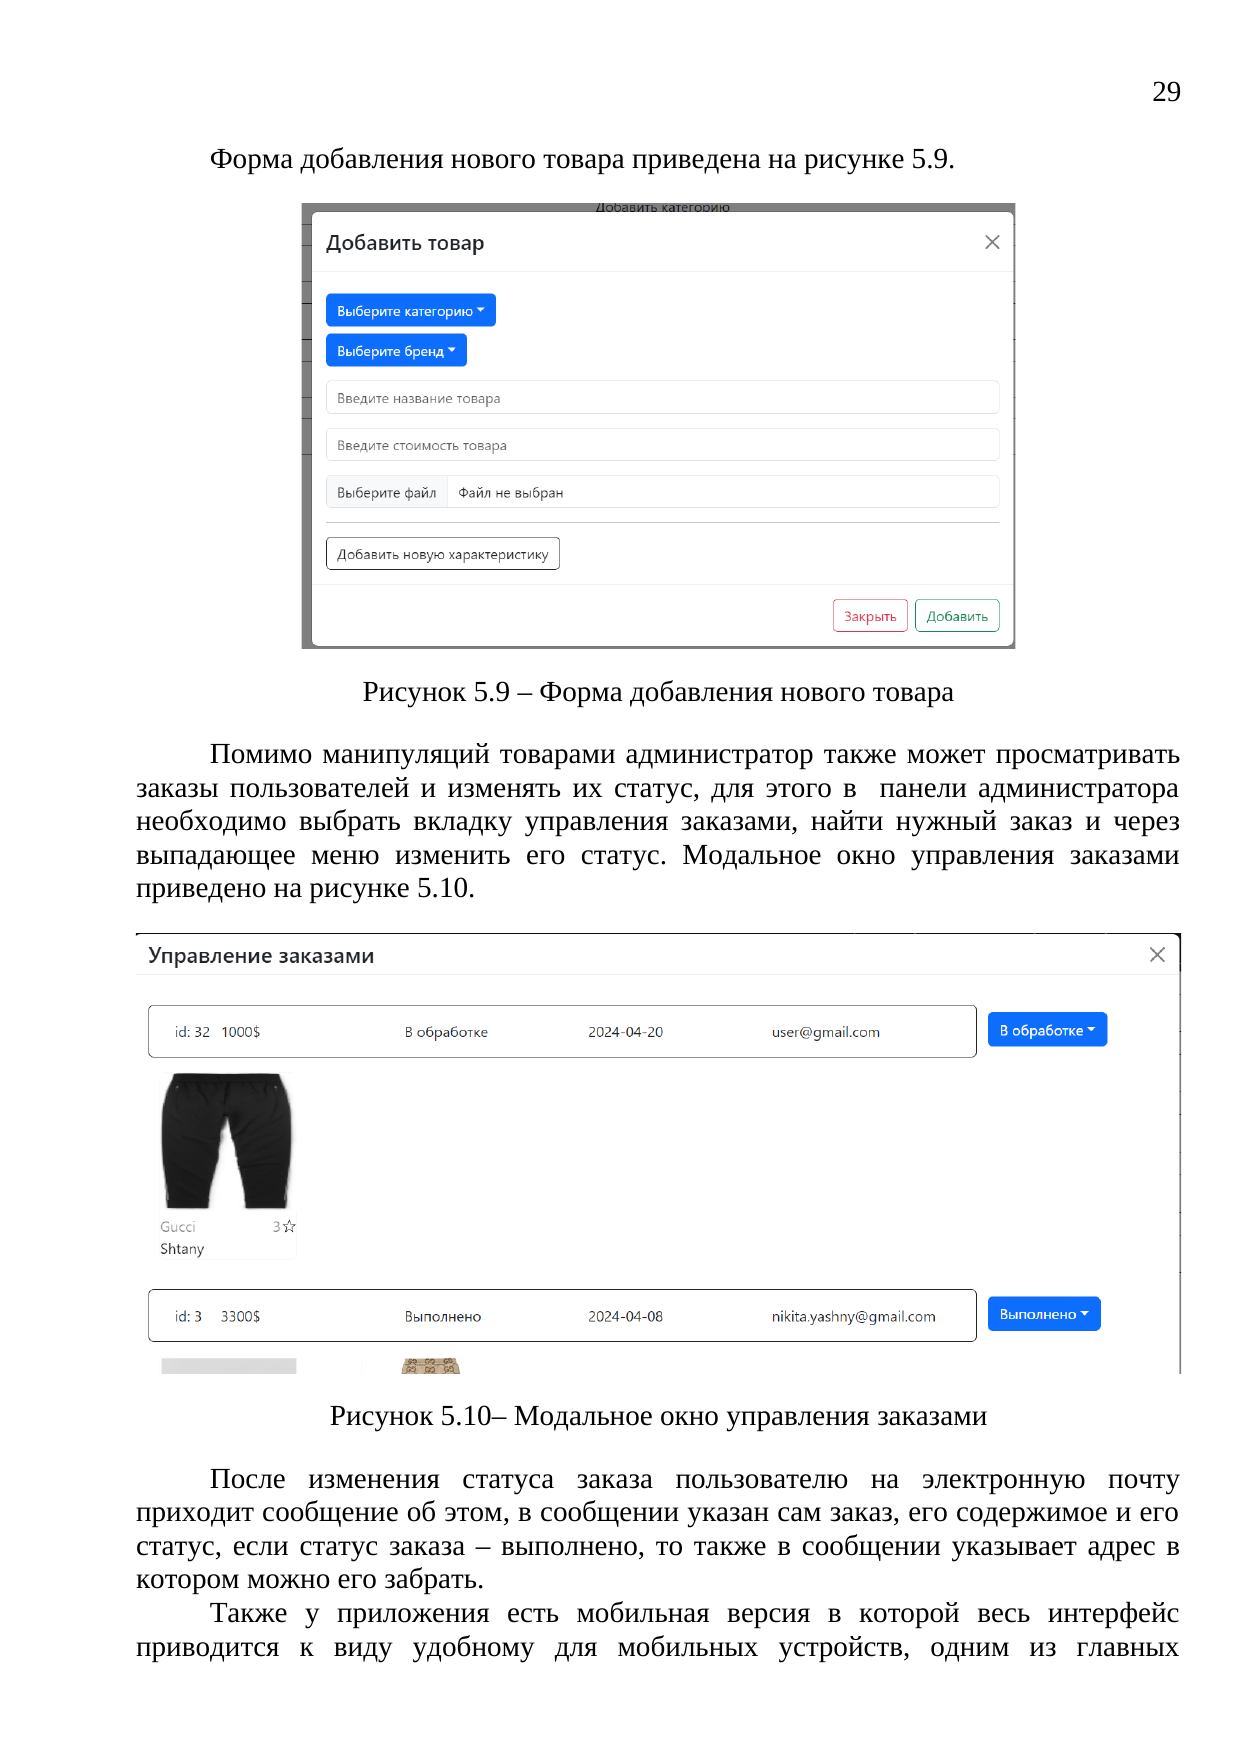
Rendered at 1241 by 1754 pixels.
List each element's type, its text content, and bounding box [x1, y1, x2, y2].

text После изменения статуса заказа пользователю на электронную почту приходит сообщение об этом, в сообщении указан сам заказ, его содержимое и его статус, если статус заказа – выполнено, то также в сообщении указывает адрес в котором можно его забрать. [136, 1461, 1181, 1595]
text Помимо манипуляций товарами администратор также может просматривать заказы пользователей и изменять их статус, для этого в панели администратора необходимо выбрать вкладку управления заказами, найти нужный заказ и через выпадающее меню изменить его статус. Модальное окно управления заказами приведено на рисунке 5.10. [136, 736, 1181, 904]
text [136, 1595, 1181, 1662]
text Рисунок 5.9 – Форма добавления нового товара [136, 674, 1181, 707]
text Форма добавления нового товара приведена на рисунке 5.9. [136, 141, 1181, 174]
text Рисунок 5.10– Модальное окно управления заказами [136, 1398, 1181, 1432]
picture [301, 203, 1016, 649]
picture [135, 933, 1182, 1374]
